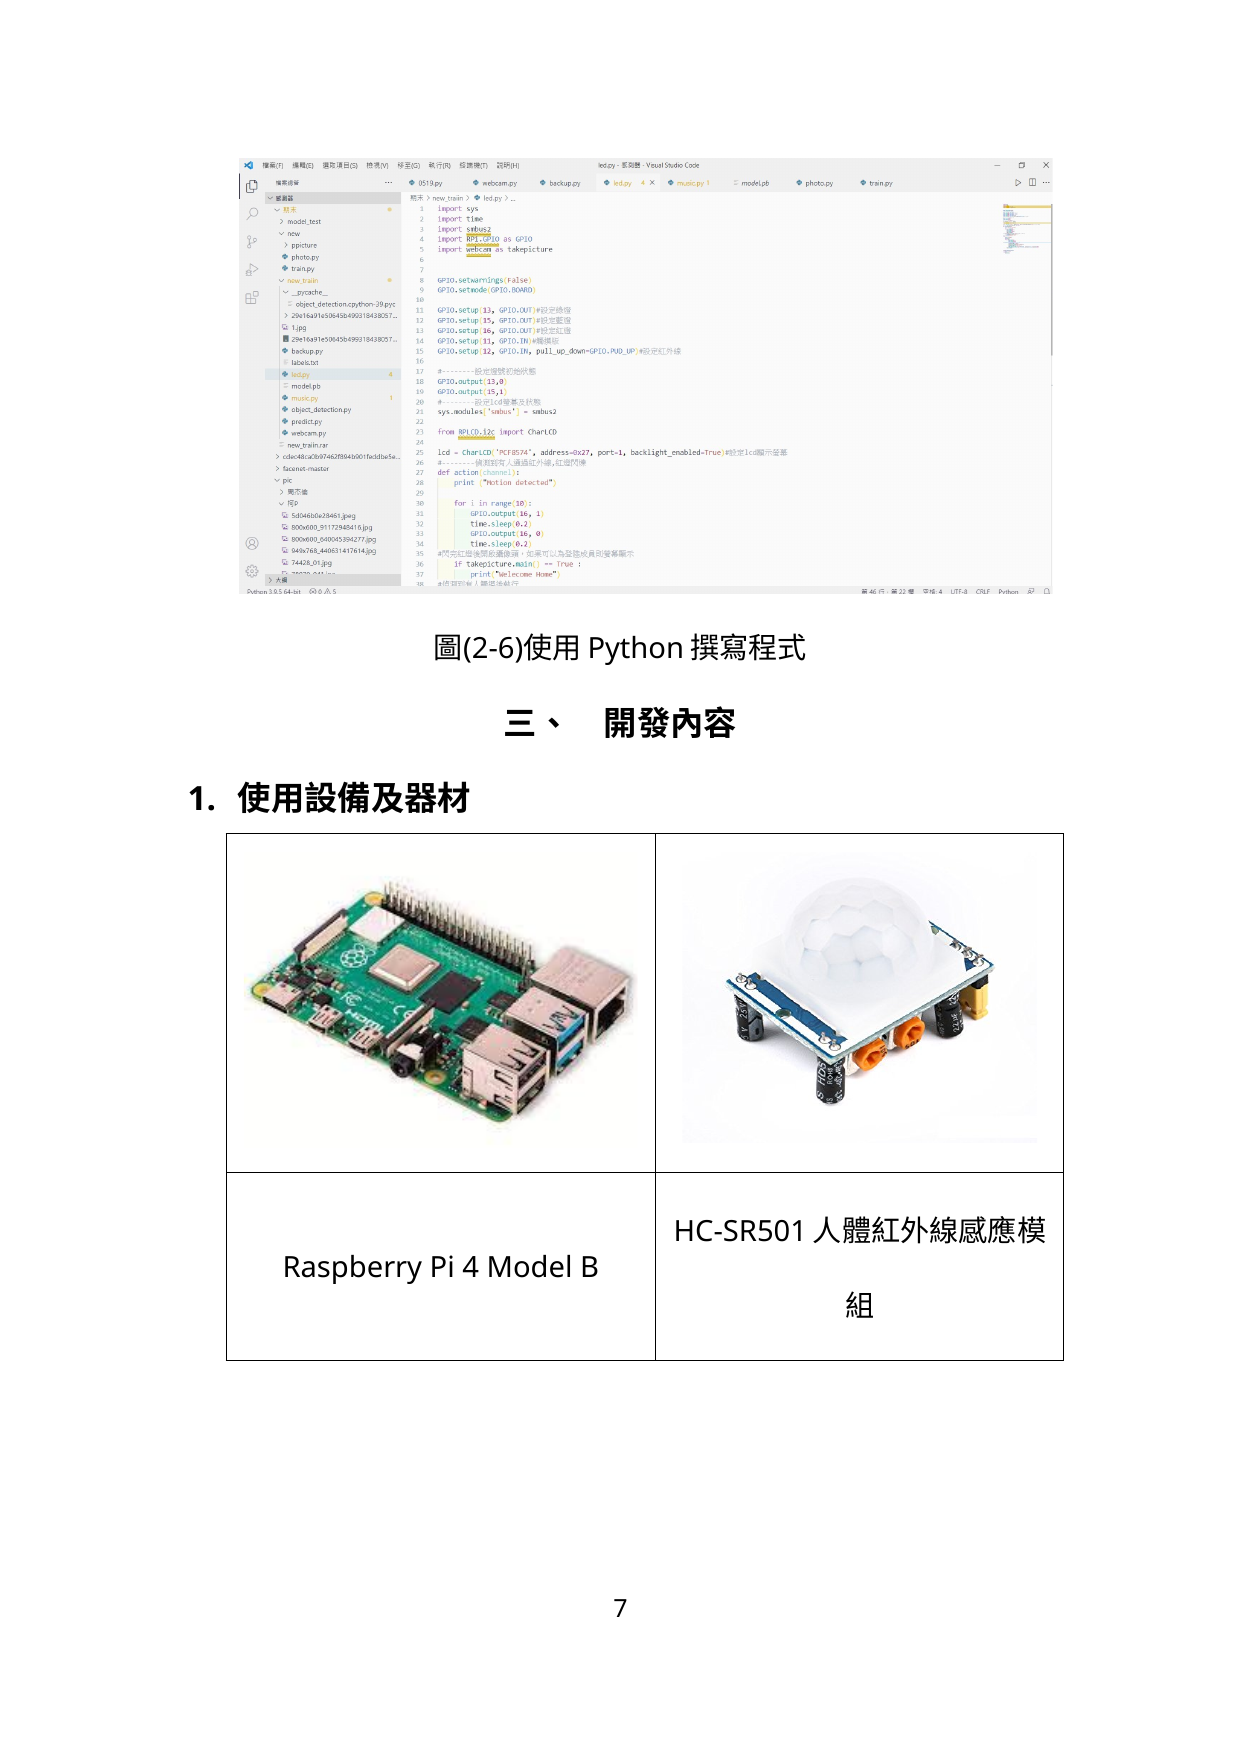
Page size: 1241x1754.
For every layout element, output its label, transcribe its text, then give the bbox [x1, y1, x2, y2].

picture [682, 852, 1038, 1143]
picture [239, 158, 1053, 594]
list 使用設備及器材 [187, 758, 1053, 833]
table_header [227, 834, 655, 1172]
picture [243, 852, 638, 1148]
table_cell HC-SR501人體紅外線感應模組 [656, 1173, 1063, 1360]
table_header [656, 834, 1063, 1172]
list 開發內容 [187, 683, 1053, 758]
text 圖(2-6)使用Python撰寫程式 [187, 608, 1053, 683]
table_cell Raspberry Pi 4 Model B [227, 1173, 655, 1360]
